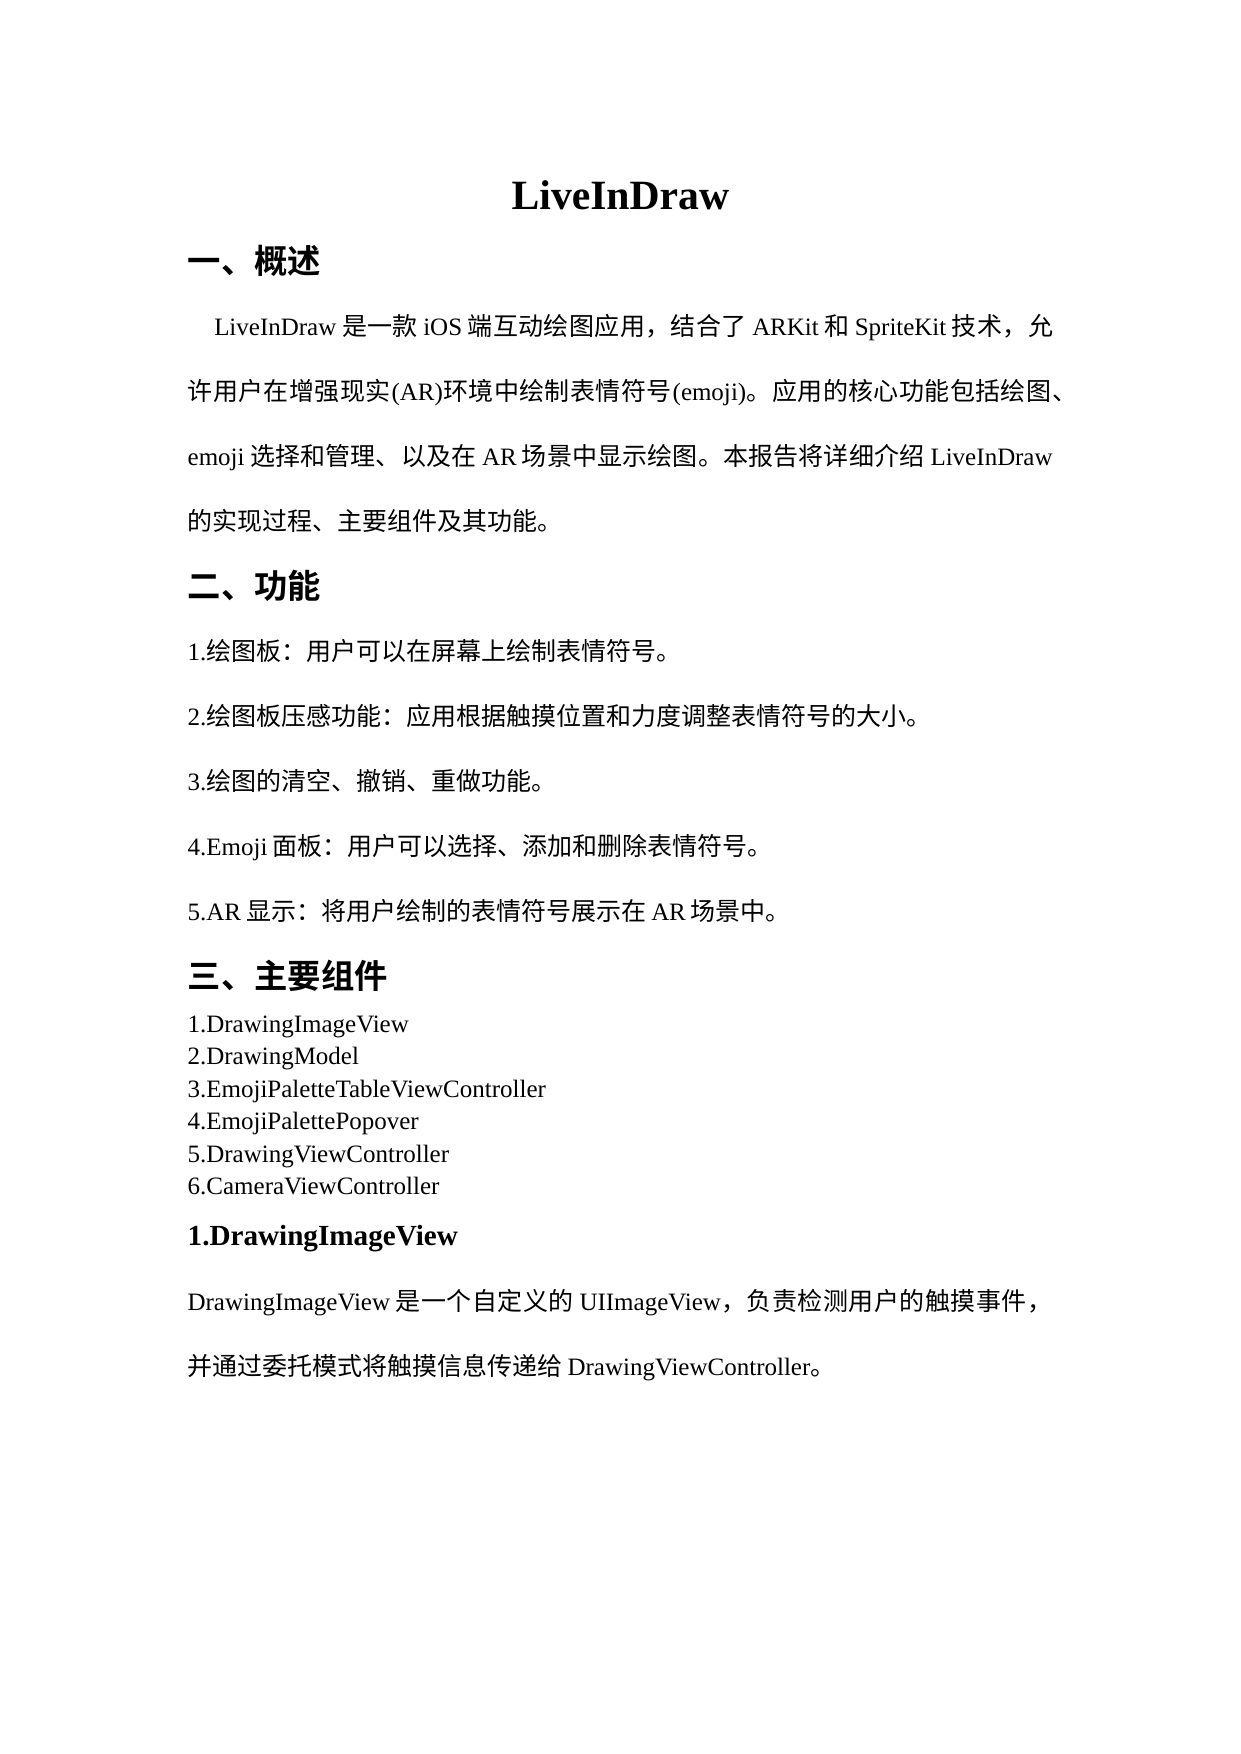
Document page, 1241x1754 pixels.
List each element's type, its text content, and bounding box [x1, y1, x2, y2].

text 2.绘图板压感功能：应用根据触摸位置和力度调整表情符号的大小。 [187, 682, 1053, 747]
text 2.DrawingModel [187, 1039, 1053, 1072]
text 二、功能 [187, 552, 1053, 617]
text 3.EmojiPaletteTableViewController [187, 1072, 1053, 1104]
text 6.CameraViewController [187, 1169, 1053, 1202]
text 一、概述 [187, 227, 1053, 292]
text LiveInDraw是一款iOS端互动绘图应用，结合了ARKit和SpriteKit技术，允许用户在增强现实(AR)环境中绘制表情符号(emoji)。应用的核心功能包括绘图、emoji选择和管理、以及在AR场景中显示绘图。本报告将详细介绍LiveInDraw的实现过程、主要组件及其功能。 [187, 292, 1053, 552]
text 1.DrawingImageView [187, 1007, 1053, 1039]
text 5.AR显示：将用户绘制的表情符号展示在AR场景中。 [187, 877, 1053, 942]
text DrawingImageView是一个自定义的UIImageView，负责检测用户的触摸事件，并通过委托模式将触摸信息传递给DrawingViewController。 [187, 1267, 1053, 1397]
text 1.绘图板：用户可以在屏幕上绘制表情符号。 [187, 617, 1053, 682]
text 5.DrawingViewController [187, 1137, 1053, 1169]
text 4.Emoji面板：用户可以选择、添加和删除表情符号。 [187, 812, 1053, 877]
text LiveInDraw [187, 162, 1053, 227]
text 4.EmojiPalettePopover [187, 1104, 1053, 1137]
text 三、主要组件 [187, 942, 1053, 1007]
text 3.绘图的清空、撤销、重做功能。 [187, 747, 1053, 812]
text 1.DrawingImageView [187, 1202, 1053, 1267]
